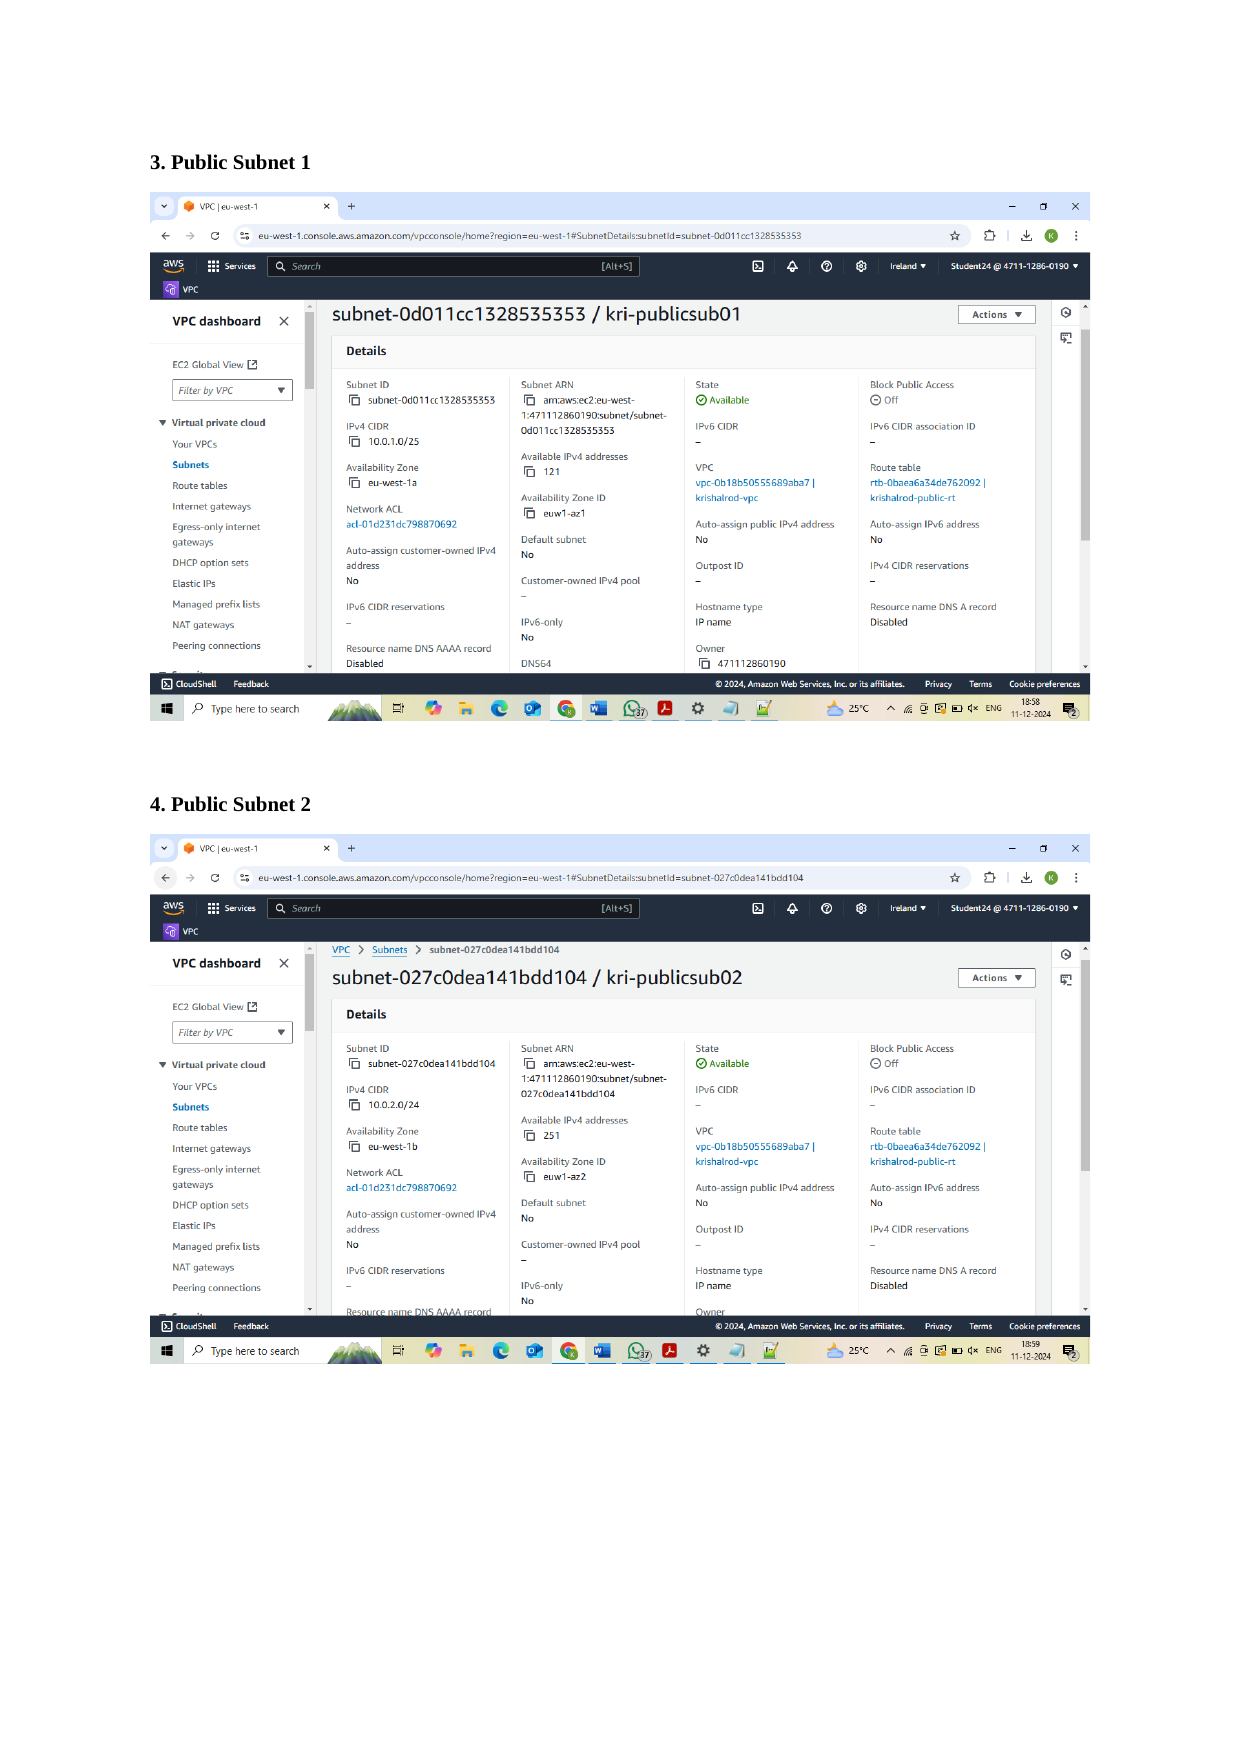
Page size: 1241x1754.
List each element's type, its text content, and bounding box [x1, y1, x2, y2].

text 4. Public Subnet 2 [150, 792, 1090, 816]
picture [150, 834, 1091, 1364]
text 3. Public Subnet 1 [150, 150, 1090, 174]
picture [150, 192, 1091, 721]
